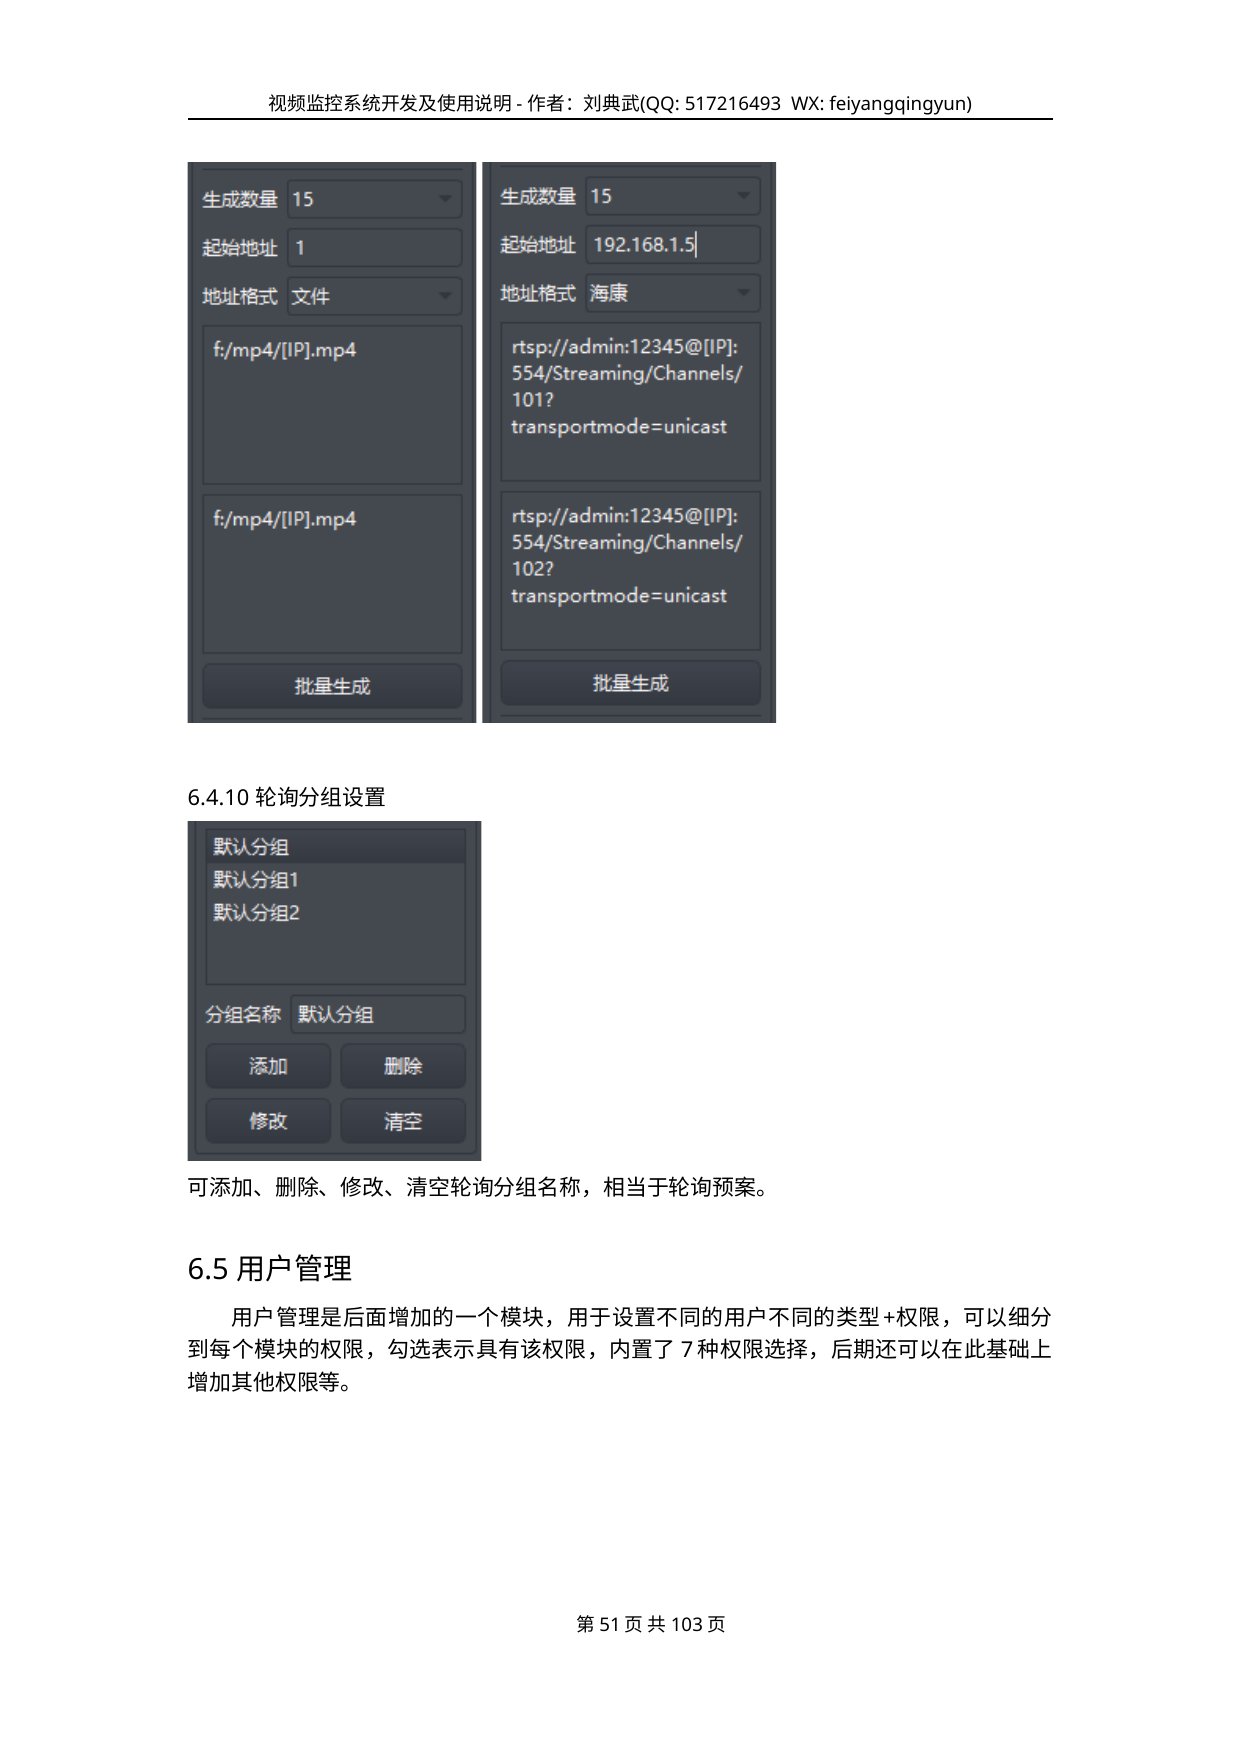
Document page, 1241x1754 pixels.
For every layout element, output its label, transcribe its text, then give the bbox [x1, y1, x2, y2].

picture [187, 162, 477, 723]
text 6.5 用户管理 [187, 1234, 1053, 1299]
picture [187, 821, 482, 1161]
text 6.4.10 轮询分组设置 [187, 779, 1053, 812]
text 可添加、删除、修改、清空轮询分组名称，相当于轮询预案。 [187, 1169, 1053, 1202]
picture [482, 162, 777, 723]
text 用户管理是后面增加的一个模块，用于设置不同的用户不同的类型+权限，可以细分到每个模块的权限，勾选表示具有该权限，内置了7种权限选择，后期还可以在此基础上增加其他权限等。 [187, 1299, 1053, 1397]
